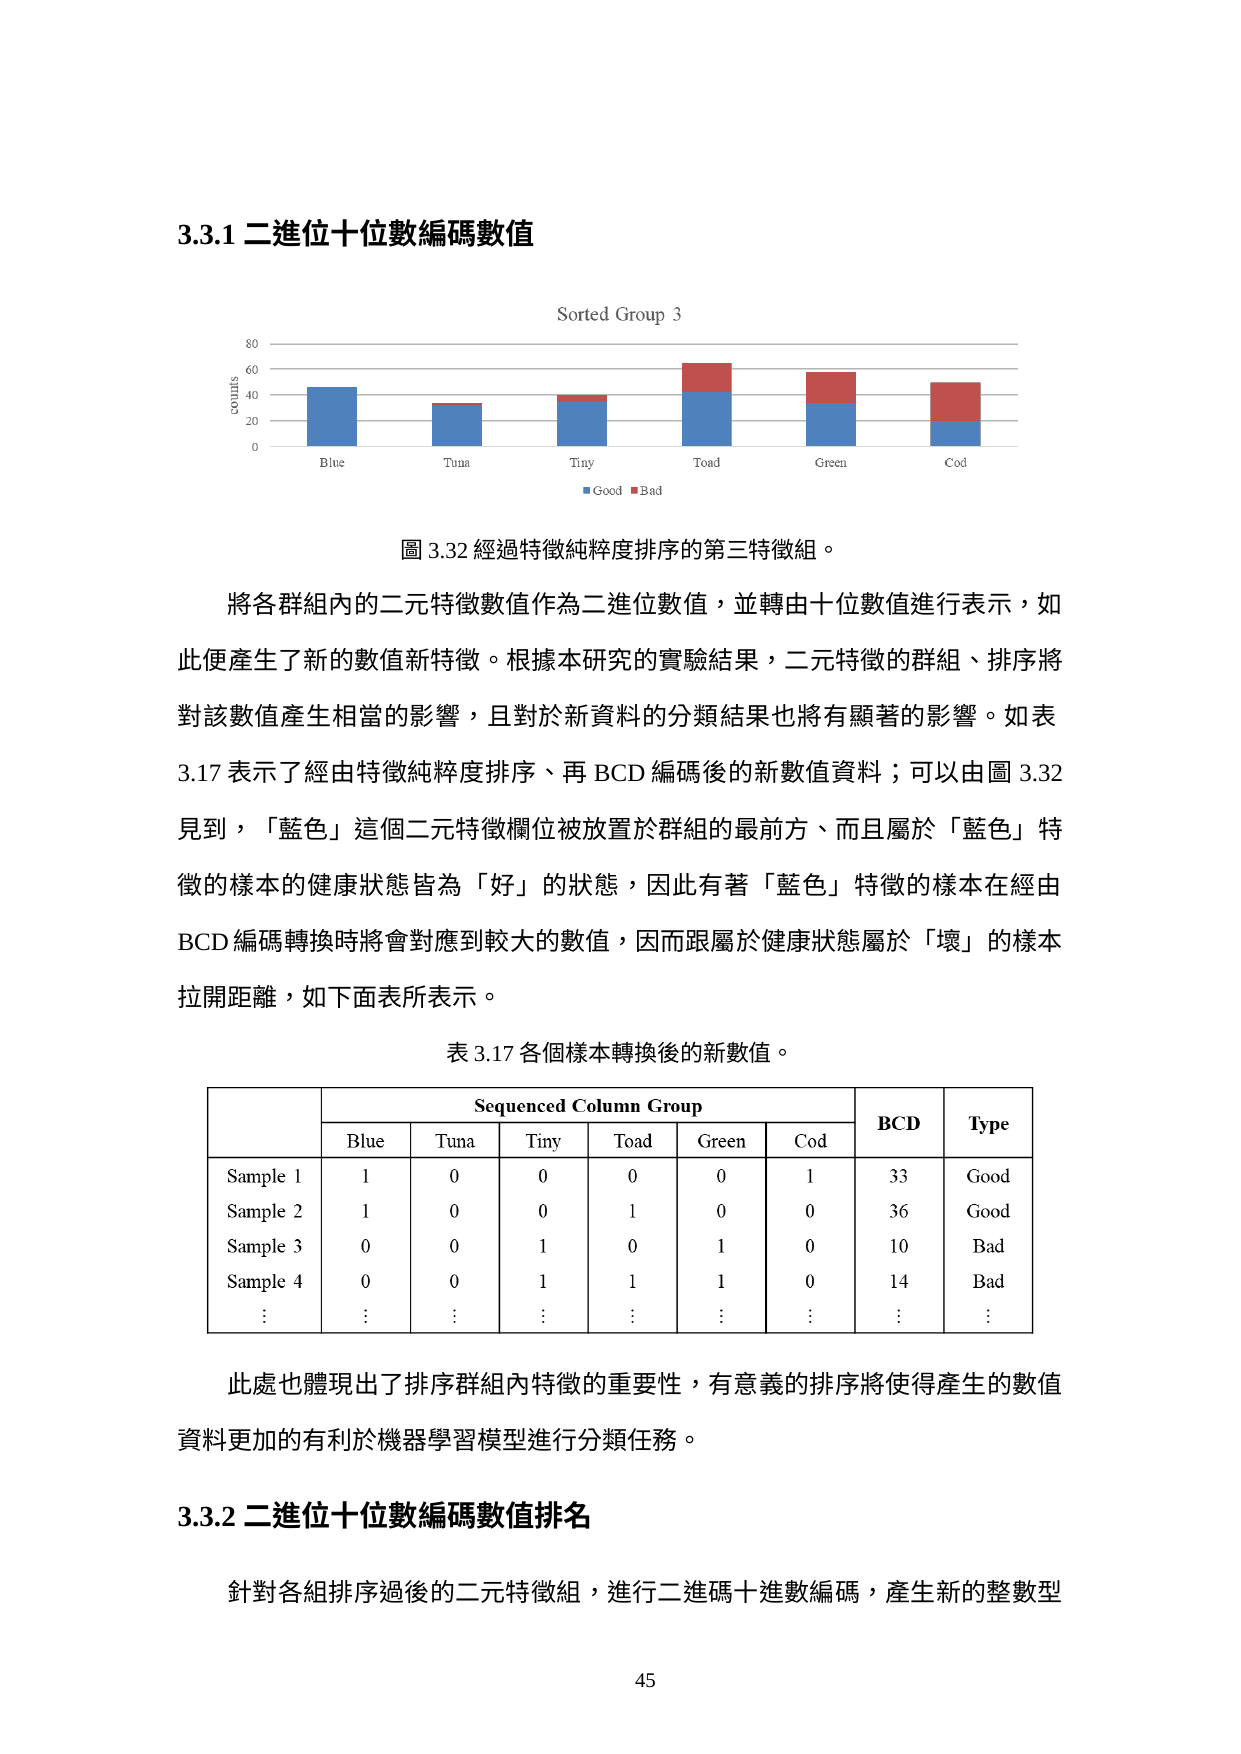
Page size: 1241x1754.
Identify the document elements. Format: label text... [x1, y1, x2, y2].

picture [206, 1087, 1034, 1340]
subtitle 二進位十位數編碼數值 [177, 194, 1063, 269]
subtitle 二進位十位數編碼數值排名 [177, 1476, 1063, 1551]
text 此處也體現出了排序群組內特徵的重要性，有意義的排序將使得產生的數值資料更加的有利於機器學習模型進行分類任務。 [177, 1364, 1063, 1458]
picture [206, 290, 1034, 510]
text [177, 1572, 1063, 1609]
